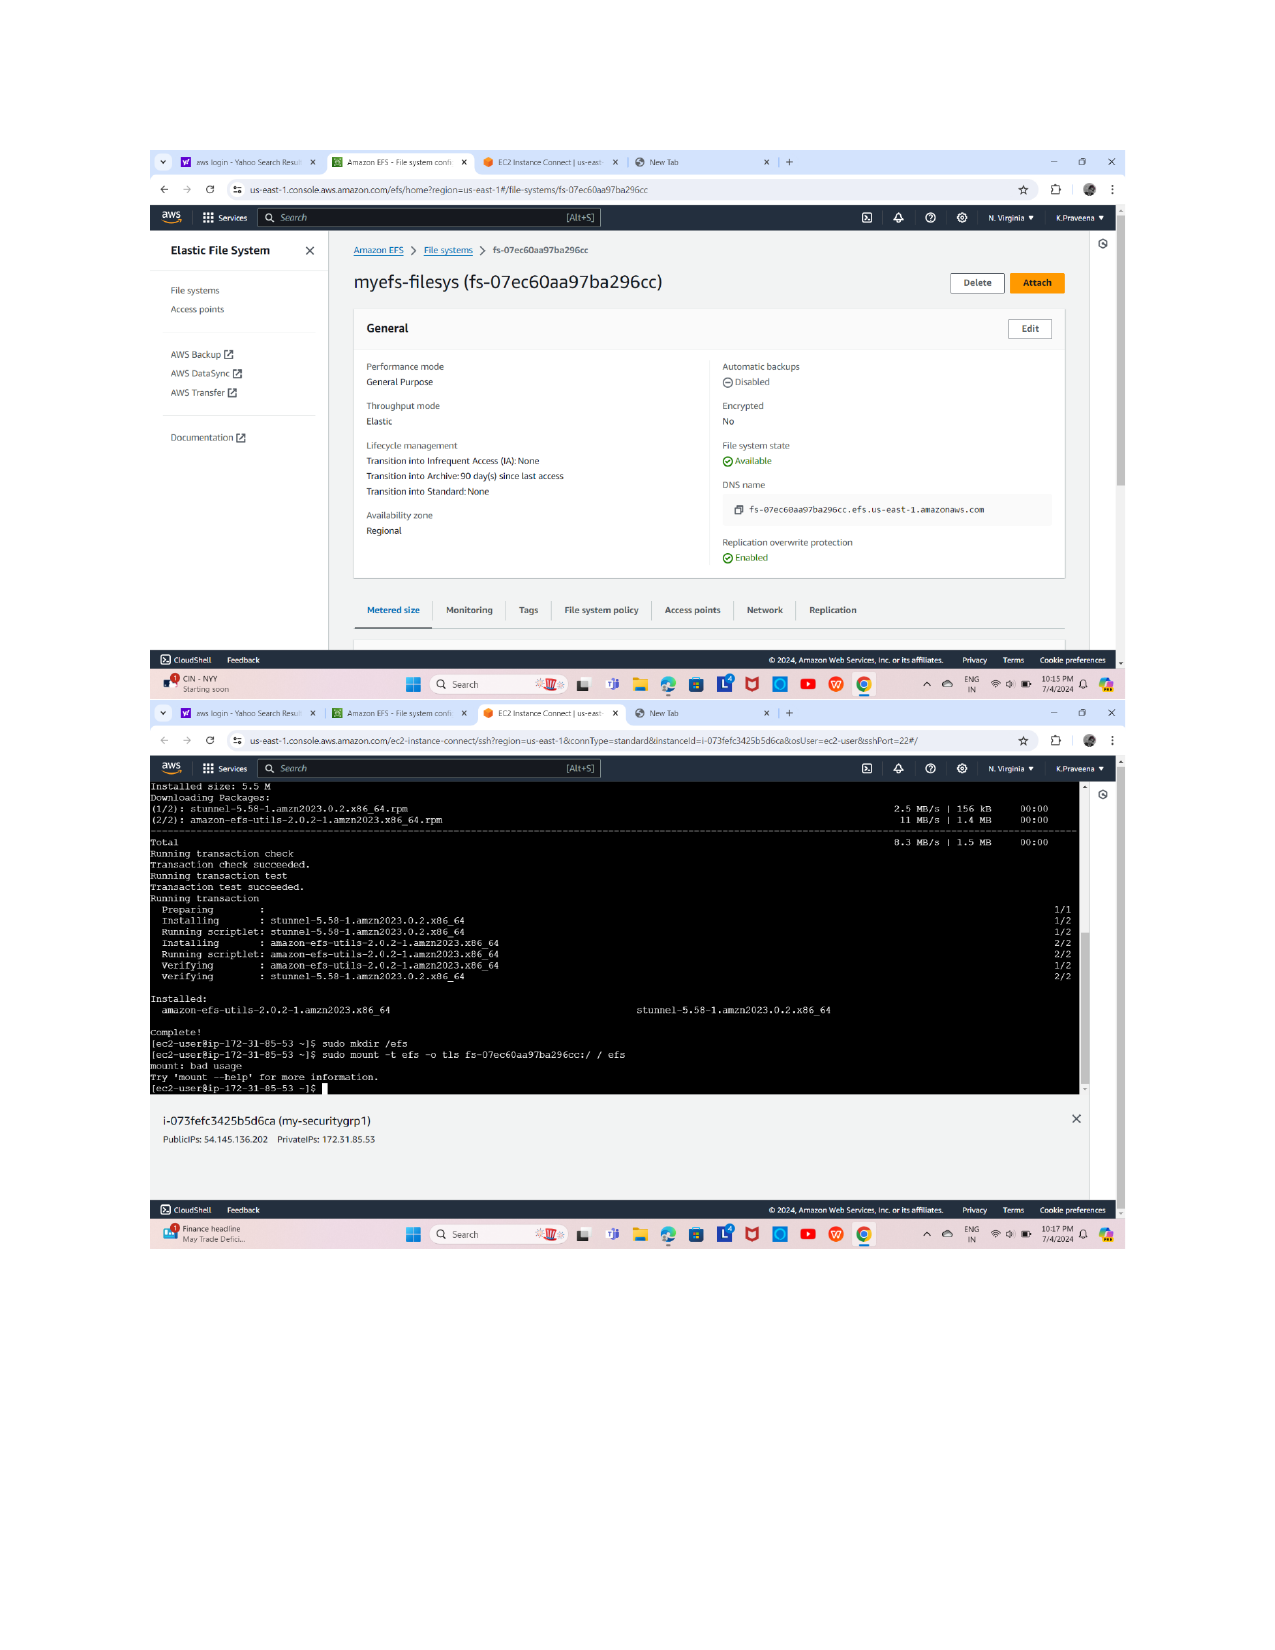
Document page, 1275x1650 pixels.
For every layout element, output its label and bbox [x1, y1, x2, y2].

picture [150, 150, 1125, 699]
picture [150, 700, 1125, 1249]
